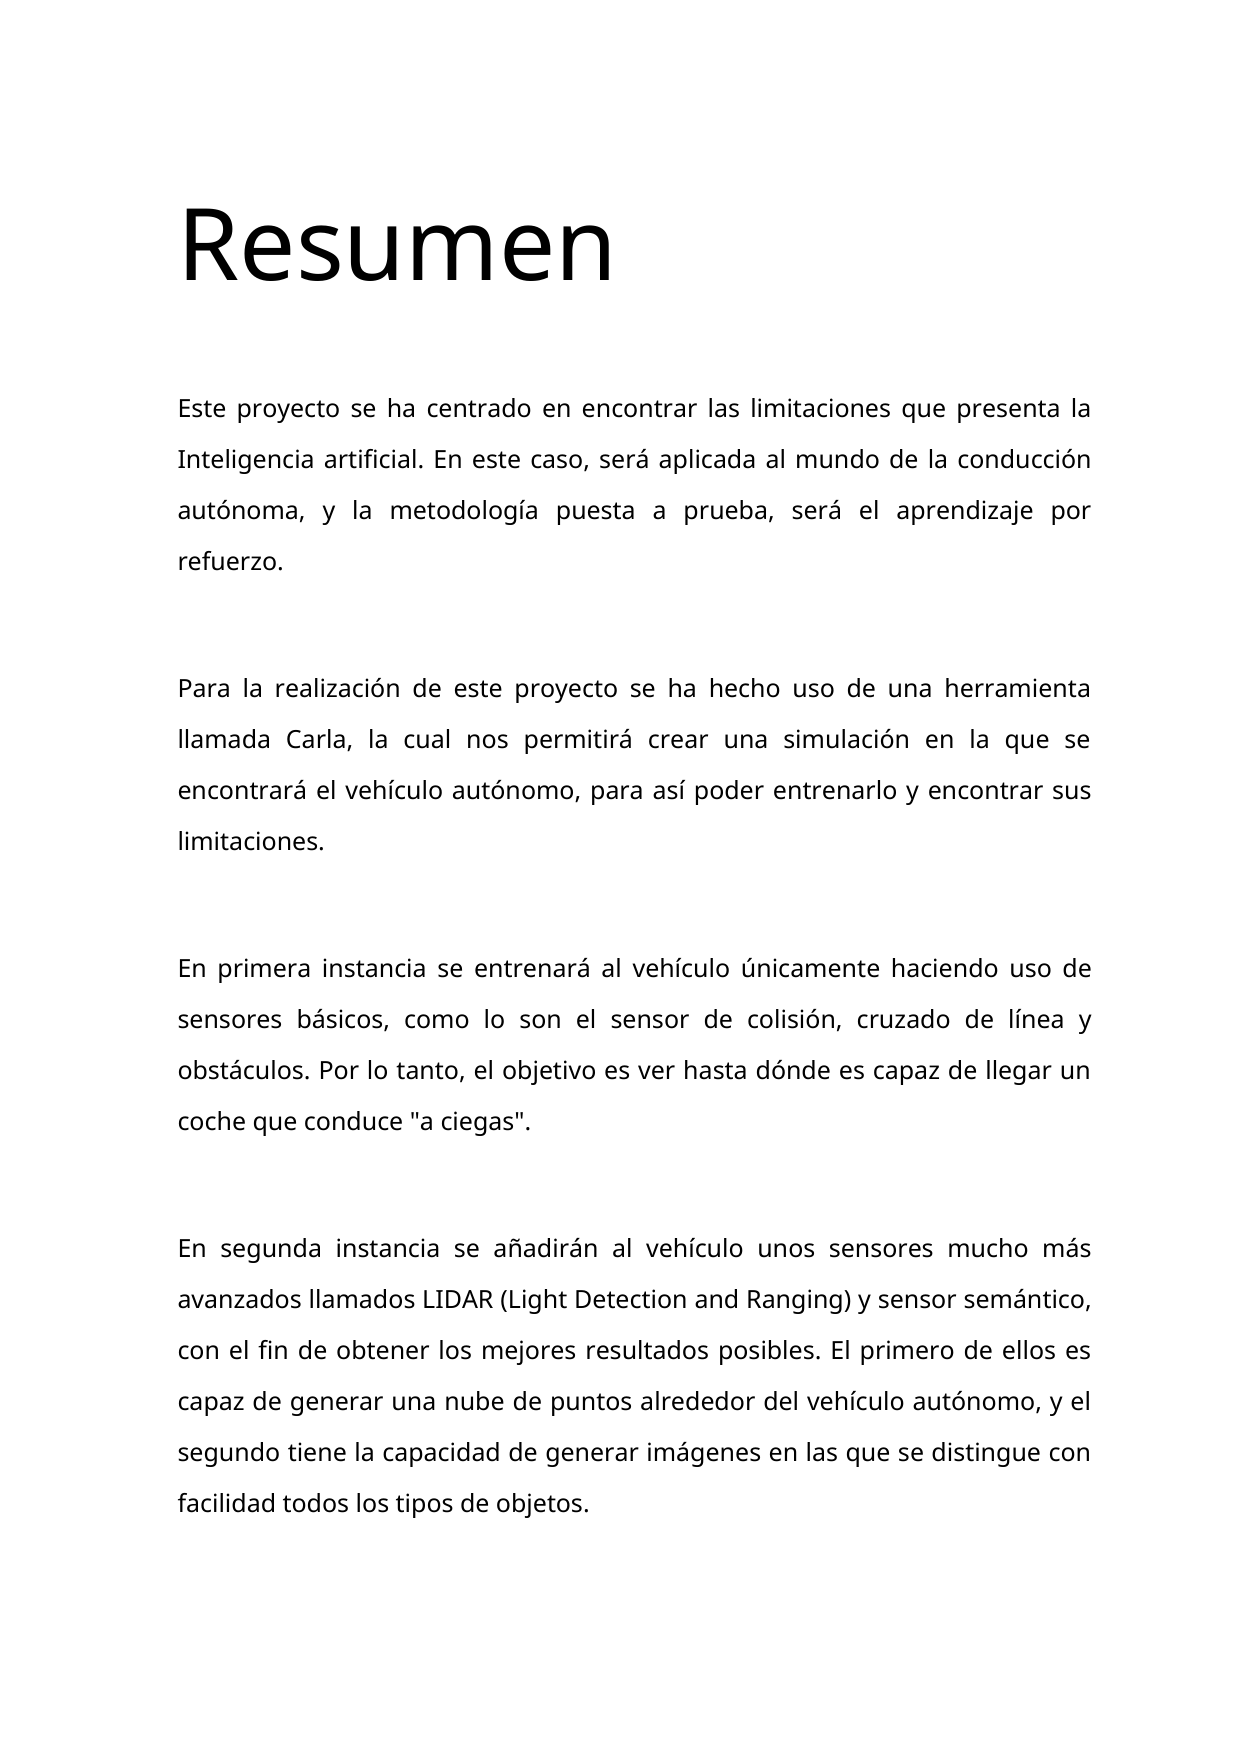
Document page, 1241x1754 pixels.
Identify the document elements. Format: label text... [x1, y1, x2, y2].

text En segunda instancia se añadirán al vehículo unos sensores mucho más avanzados llamados LIDAR (Light Detection and Ranging) y sensor semántico, con el fin de obtener los mejores resultados posibles. El primero de ellos es capaz de generar una nube de puntos alrededor del vehículo autónomo, y el segundo tiene la capacidad de generar imágenes en las que se distingue con facilidad todos los tipos de objetos. [177, 1231, 1092, 1520]
text Resumen [177, 173, 1092, 309]
text Este proyecto se ha centrado en encontrar las limitaciones que presenta la Inteligencia artificial. En este caso, será aplicada al mundo de la conducción autónoma, y la metodología puesta a prueba, será el aprendizaje por refuerzo. [177, 390, 1092, 577]
text En primera instancia se entrenará al vehículo únicamente haciendo uso de sensores básicos, como lo son el sensor de colisión, cruzado de línea y obstáculos. Por lo tanto, el objetivo es ver hasta dónde es capaz de llegar un coche que conduce "a ciegas". [177, 951, 1092, 1138]
text Para la realización de este proyecto se ha hecho uso de una herramienta llamada Carla, la cual nos permitirá crear una simulación en la que se encontrará el vehículo autónomo, para así poder entrenarlo y encontrar sus limitaciones. [177, 670, 1092, 858]
